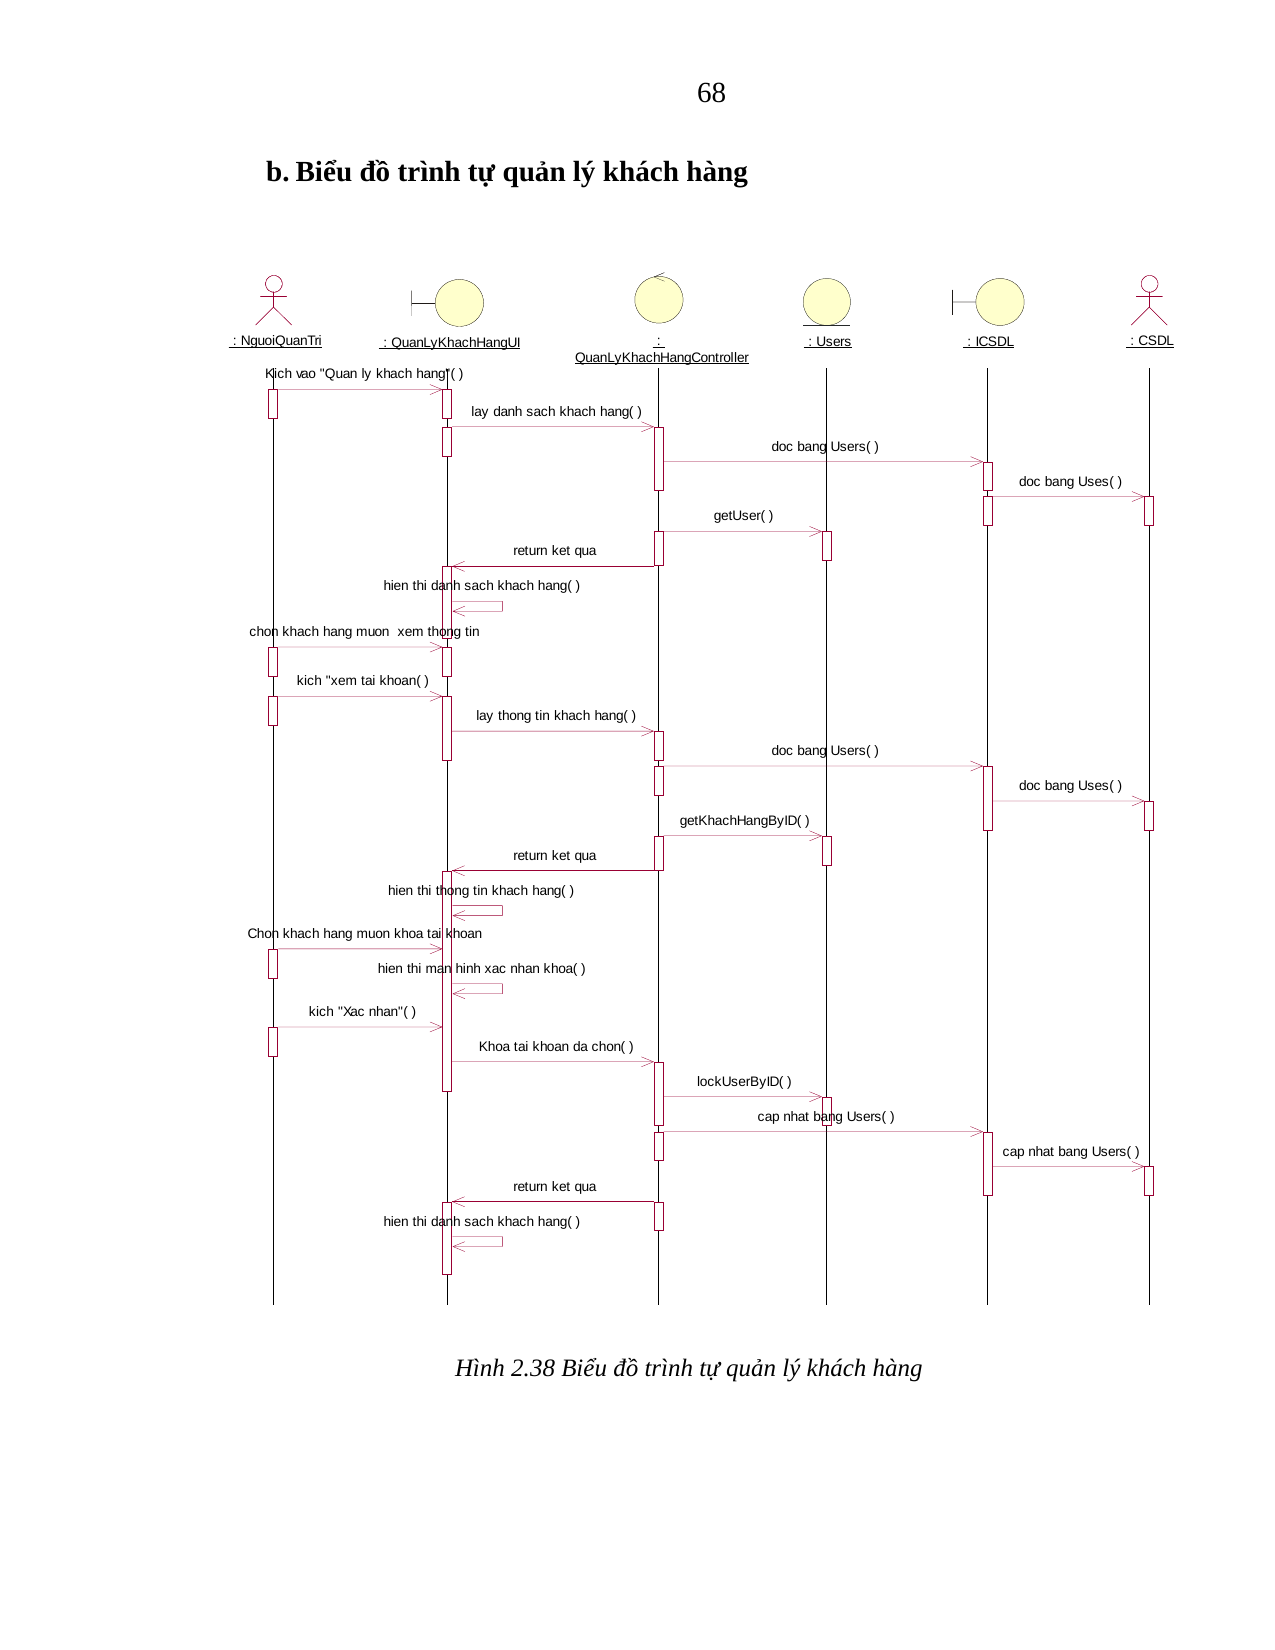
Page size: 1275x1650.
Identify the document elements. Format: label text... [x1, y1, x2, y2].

text Hình 2.38 Biểu đồ trình tự quản lý khách hàng [207, 1353, 1157, 1382]
list Biểu đồ trình tự quản lý khách hàng [266, 154, 1157, 188]
